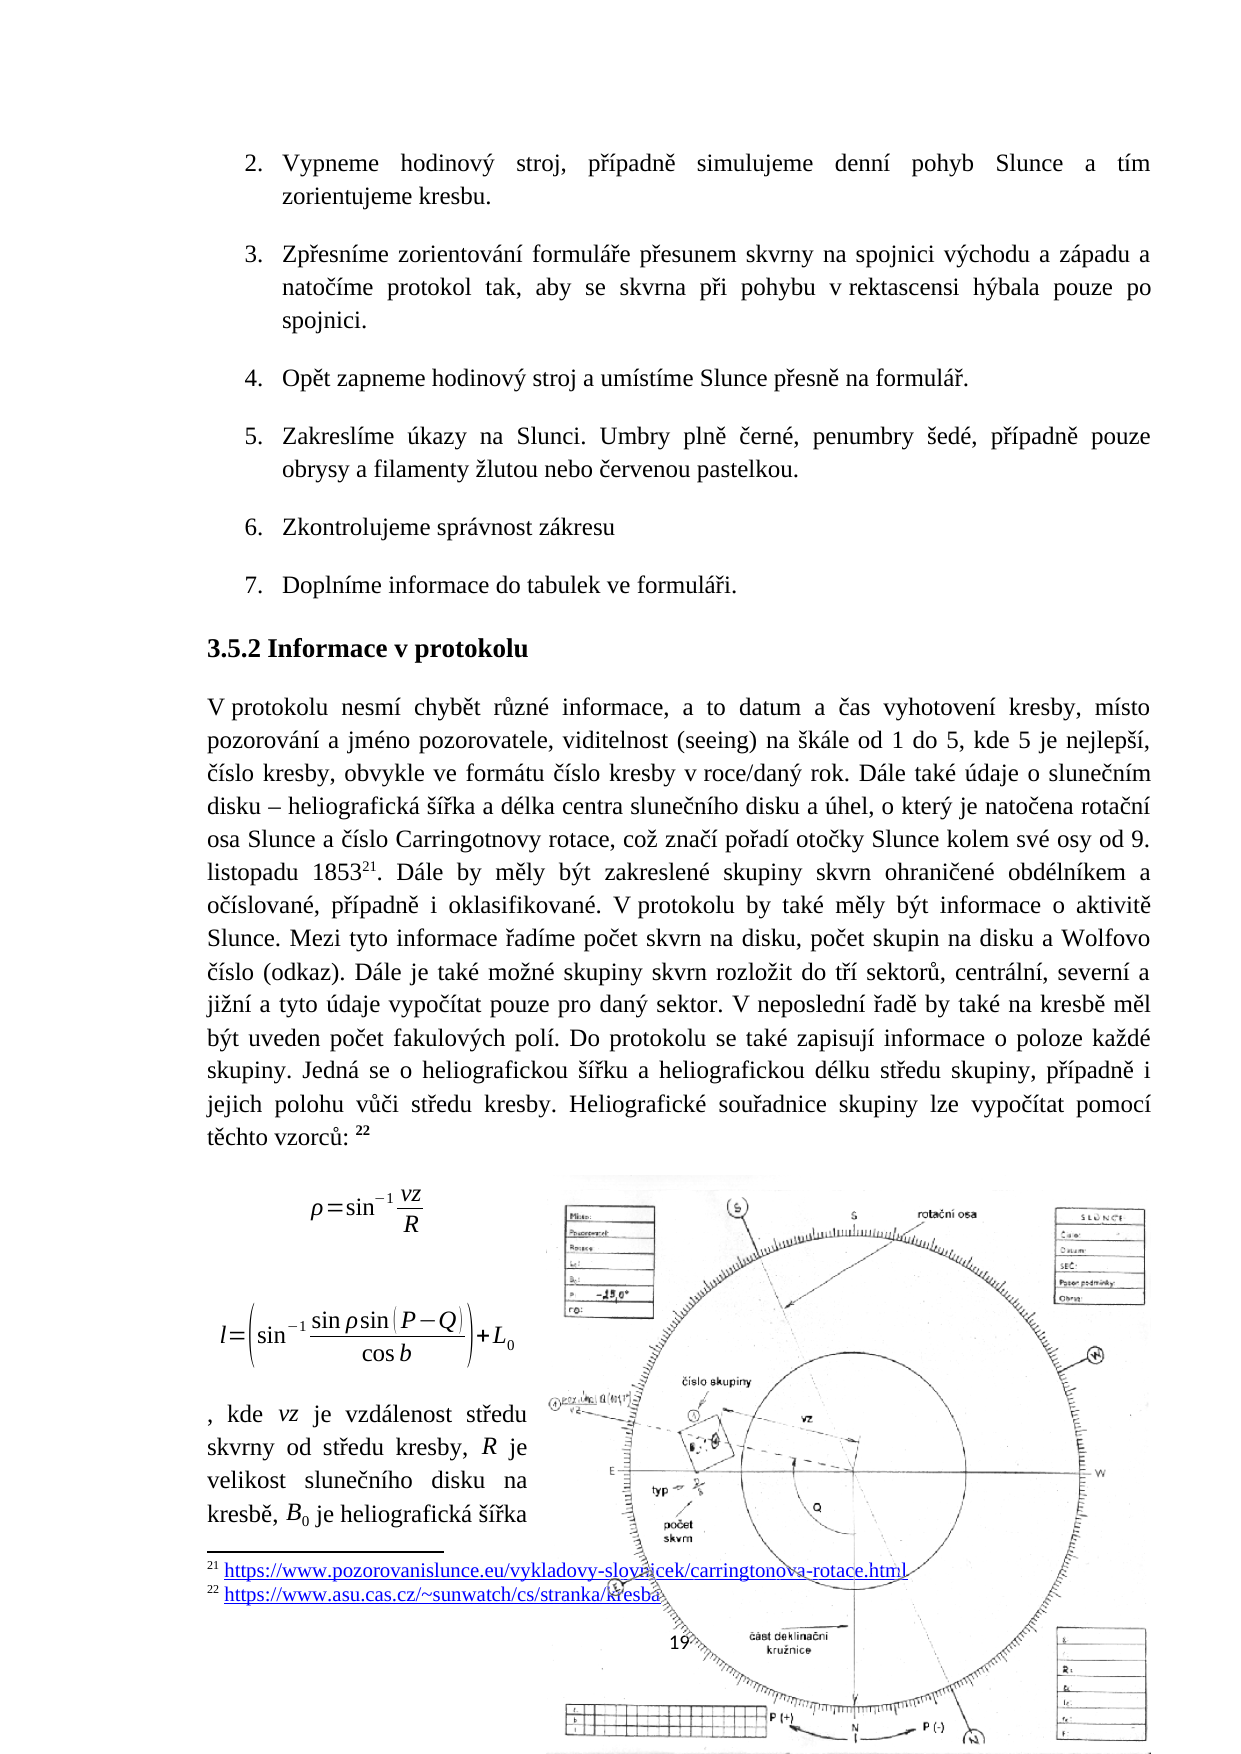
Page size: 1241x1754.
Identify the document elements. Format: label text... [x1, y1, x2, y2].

picture [546, 1175, 1151, 1754]
list Vypneme hodinový stroj, případně simulujeme denní pohyb Slunce a tím zorientujeme kresbu. [244, 148, 1152, 209]
subtitle Informace v protokolu [207, 632, 1152, 663]
list Zkontrolujeme správnost zákresu [244, 512, 1152, 541]
list Opět zapneme hodinový stroj a umístíme Slunce přesně na formulář. [244, 363, 1152, 392]
list Doplníme informace do tabulek ve formuláři. [244, 570, 1152, 599]
list Zpřesníme zorientování formuláře přesunem skvrny na spojnici východu a západu a natočíme protokol tak, aby se skvrna při pohybu v rektascensi hýbala pouze po spojnici. [244, 239, 1152, 333]
list Zakreslíme úkazy na Slunci. Umbry plně černé, penumbry šedé, případně pouze obrysy a filamenty žlutou nebo červenou pastelkou. [244, 421, 1152, 483]
text V protokolu nesmí chybět různé informace, a to datum a čas vyhotovení kresby, místo pozorování a jméno pozorovatele, viditelnost (seeing) na škále od 1 do 5, kde 5 je nejlepší, číslo kresby, obvykle ve formátu číslo kresby v roce/daný rok. Dále také údaje o slunečním disku – heliografická šířka a délka centra slunečního disku a úhel, o který je natočena rotační osa Slunce a číslo Carringotnovy rotace, což značí pořadí otočky Slunce kolem své osy od 9. listopadu 1853. Dále by měly být zakreslené skupiny skvrn ohraničené obdélníkem a očíslované, případně i oklasifikované. V protokolu by také měly být informace o aktivitě Slunce. Mezi tyto informace řadíme počet skvrn na disku, počet skupin na disku a Wolfovo číslo (odkaz). Dále je také možné skupiny skvrn rozložit do tří sektorů, centrální, severní a jižní a tyto údaje vypočítat pouze pro daný sektor. V neposlední řadě by také na kresbě měl být uveden počet fakulových polí. Do protokolu se také zapisují informace o poloze každé skupiny. Jedná se o heliografickou šířku a heliografickou délku středu skupiny, případně i jejich polohu vůči středu kresby. Heliografické souřadnice skupiny lze vypočítat pomocí těchto vzorců: [207, 692, 1152, 1150]
